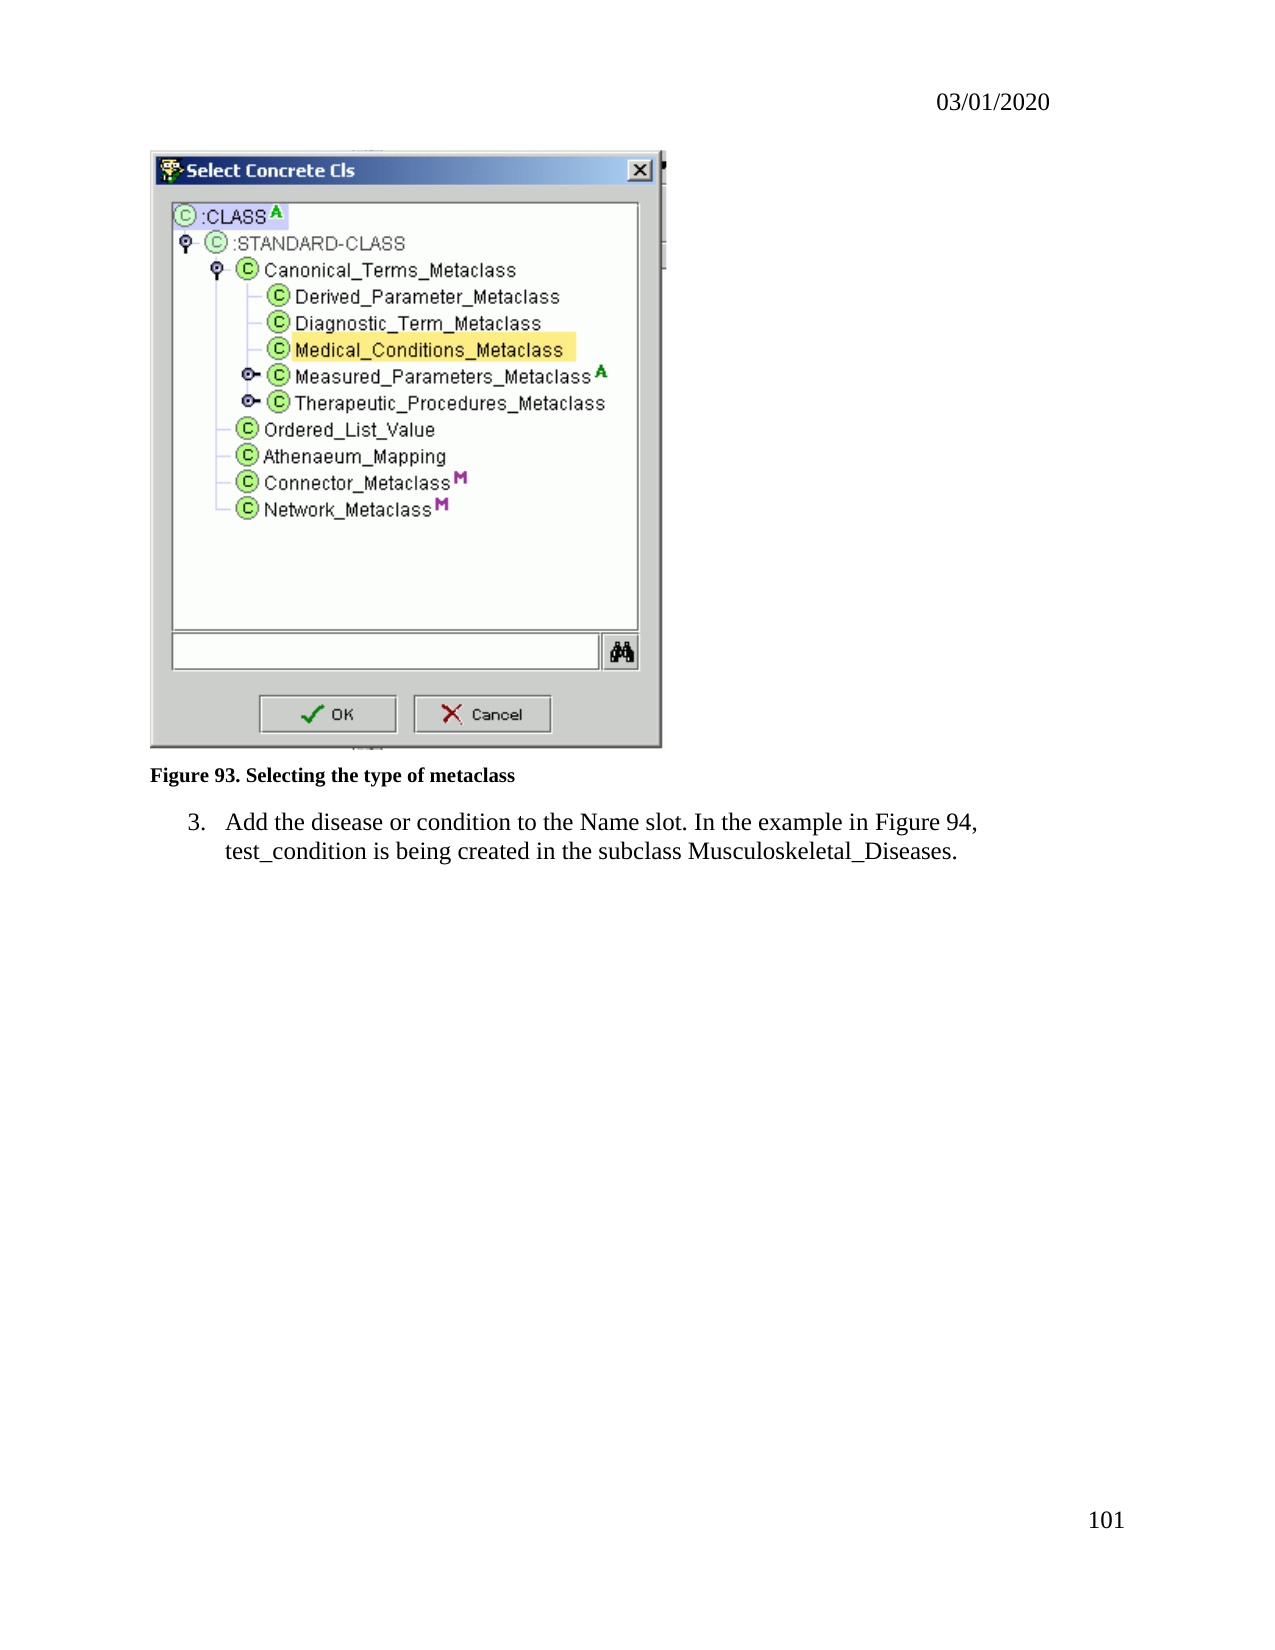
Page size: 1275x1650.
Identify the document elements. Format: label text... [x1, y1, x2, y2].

picture [150, 150, 667, 750]
list Add the disease or condition to the Name slot. In the example in Figure 94, test_condition is being created in the subclass Musculoskeletal_Diseases. [187, 807, 1125, 865]
